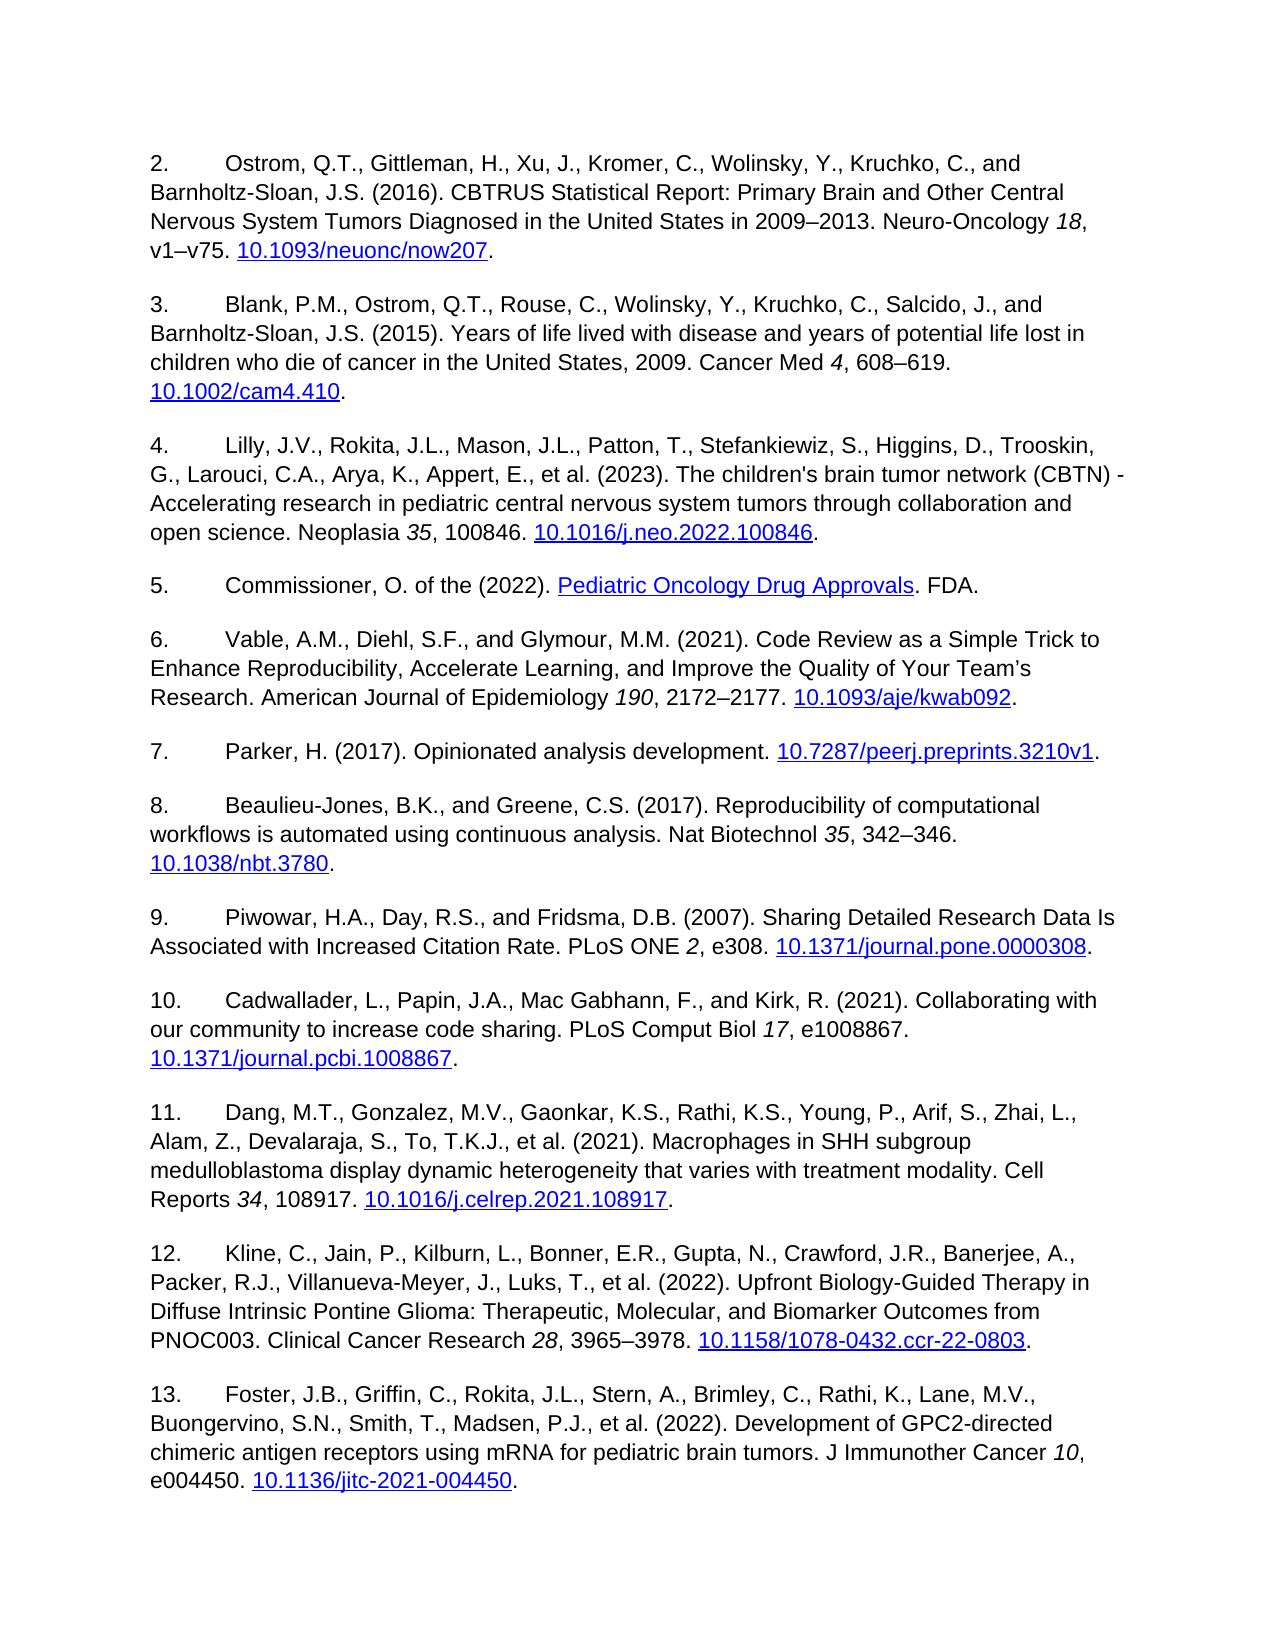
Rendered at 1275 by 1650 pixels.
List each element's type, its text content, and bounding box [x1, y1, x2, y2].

text 9. Piwowar, H.A., Day, R.S., and Fridsma, D.B. (2007). Sharing Detailed Research Data Is Associated with Increased Citation Rate. PLoS ONE 2, e308. 10.1371/journal.pone.0000308. [150, 904, 1125, 959]
text 8. Beaulieu-Jones, B.K., and Greene, C.S. (2017). Reproducibility of computational workflows is automated using continuous analysis. Nat Biotechnol 35, 342–346. 10.1038/nbt.3780. [150, 792, 1125, 877]
text 6. Vable, A.M., Diehl, S.F., and Glymour, M.M. (2021). Code Review as a Simple Trick to Enhance Reproducibility, Accelerate Learning, and Improve the Quality of Your Team’s Research. American Journal of Epidemiology 190, 2172–2177. 10.1093/aje/kwab092. [150, 626, 1125, 711]
text 12. Kline, C., Jain, P., Kilburn, L., Bonner, E.R., Gupta, N., Crawford, J.R., Banerjee, A., Packer, R.J., Villanueva-Meyer, J., Luks, T., et al. (2022). Upfront Biology-Guided Therapy in Diffuse Intrinsic Pontine Glioma: Therapeutic, Molecular, and Biomarker Outcomes from PNOC003. Clinical Cancer Research 28, 3965–3978. 10.1158/1078-0432.ccr-22-0803. [150, 1240, 1125, 1353]
text 7. Parker, H. (2017). Opinionated analysis development. 10.7287/peerj.preprints.3210v1. [150, 738, 1125, 765]
text 5. Commissioner, O. of the (2022). Pediatric Oncology Drug Approvals. FDA. [150, 572, 1125, 599]
text 10. Cadwallader, L., Papin, J.A., Mac Gabhann, F., and Kirk, R. (2021). Collaborating with our community to increase code sharing. PLoS Comput Biol 17, e1008867. 10.1371/journal.pcbi.1008867. [150, 987, 1125, 1071]
text 3. Blank, P.M., Ostrom, Q.T., Rouse, C., Wolinsky, Y., Kruchko, C., Salcido, J., and Barnholtz‐Sloan, J.S. (2015). Years of life lived with disease and years of potential life lost in children who die of cancer in the United States, 2009. Cancer Med 4, 608–619. 10.1002/cam4.410. [150, 291, 1125, 404]
text 11. Dang, M.T., Gonzalez, M.V., Gaonkar, K.S., Rathi, K.S., Young, P., Arif, S., Zhai, L., Alam, Z., Devalaraja, S., To, T.K.J., et al. (2021). Macrophages in SHH subgroup medulloblastoma display dynamic heterogeneity that varies with treatment modality. Cell Reports 34, 108917. 10.1016/j.celrep.2021.108917. [150, 1099, 1125, 1212]
text 4. Lilly, J.V., Rokita, J.L., Mason, J.L., Patton, T., Stefankiewiz, S., Higgins, D., Trooskin, G., Larouci, C.A., Arya, K., Appert, E., et al. (2023). The children's brain tumor network (CBTN) - Accelerating research in pediatric central nervous system tumors through collaboration and open science. Neoplasia 35, 100846. 10.1016/j.neo.2022.100846. [150, 432, 1125, 545]
text 2. Ostrom, Q.T., Gittleman, H., Xu, J., Kromer, C., Wolinsky, Y., Kruchko, C., and Barnholtz-Sloan, J.S. (2016). CBTRUS Statistical Report: Primary Brain and Other Central Nervous System Tumors Diagnosed in the United States in 2009–2013. Neuro-Oncology 18, v1–v75. 10.1093/neuonc/now207. [150, 150, 1125, 263]
text 13. Foster, J.B., Griffin, C., Rokita, J.L., Stern, A., Brimley, C., Rathi, K., Lane, M.V., Buongervino, S.N., Smith, T., Madsen, P.J., et al. (2022). Development of GPC2-directed chimeric antigen receptors using mRNA for pediatric brain tumors. J Immunother Cancer 10, e004450. 10.1136/jitc-2021-004450. [150, 1381, 1125, 1494]
